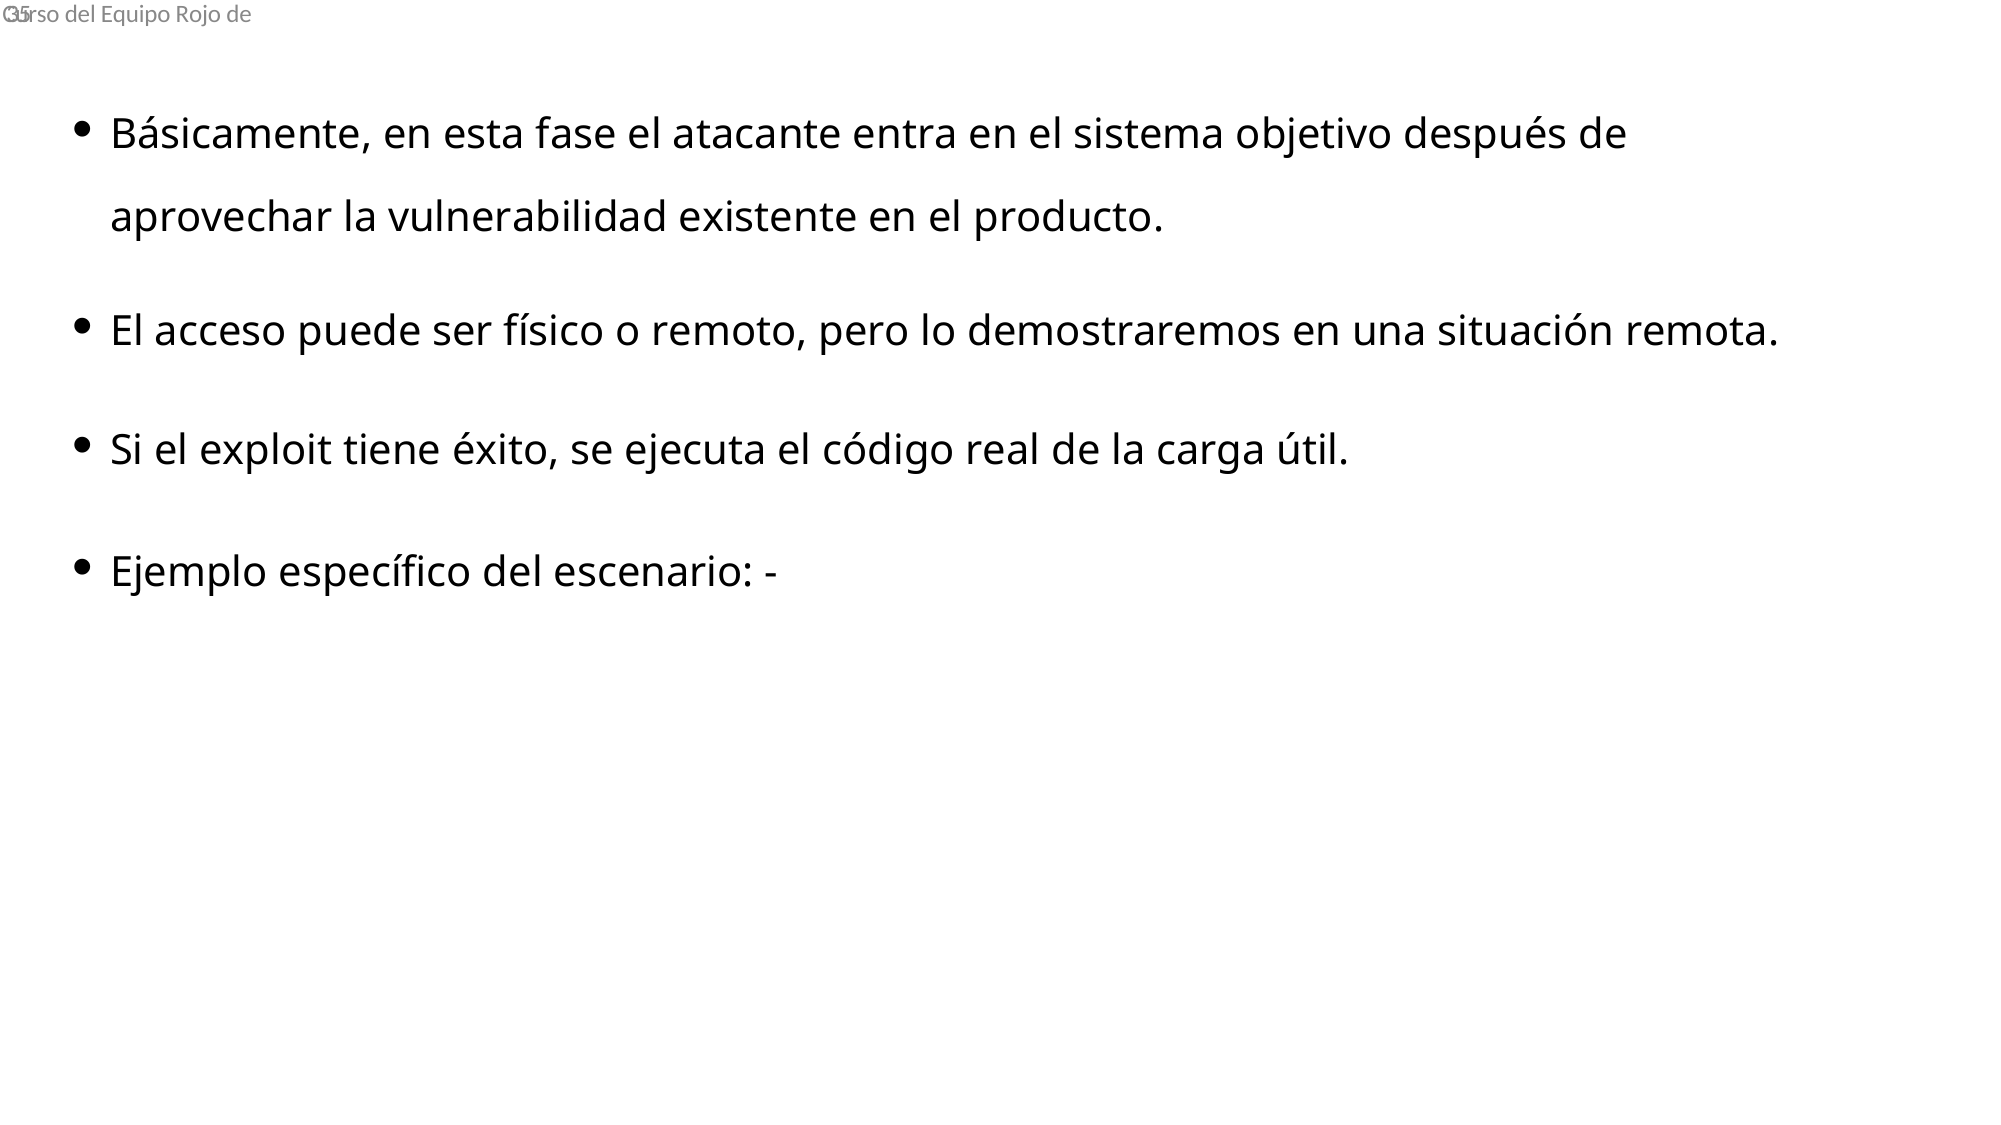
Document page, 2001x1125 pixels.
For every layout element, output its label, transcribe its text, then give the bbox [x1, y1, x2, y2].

list Básicamente, en esta fase el atacante entra en el sistema objetivo después de aprovechar la vulnerabilidad existente en el producto. [72, 93, 1801, 243]
list Ejemplo específico del escenario: - [72, 532, 2000, 599]
list El acceso puede ser físico o remoto, pero lo demostraremos en una situación remota. [72, 291, 1874, 358]
list Si el exploit tiene éxito, se ejecuta el código real de la carga útil. [72, 410, 2000, 477]
